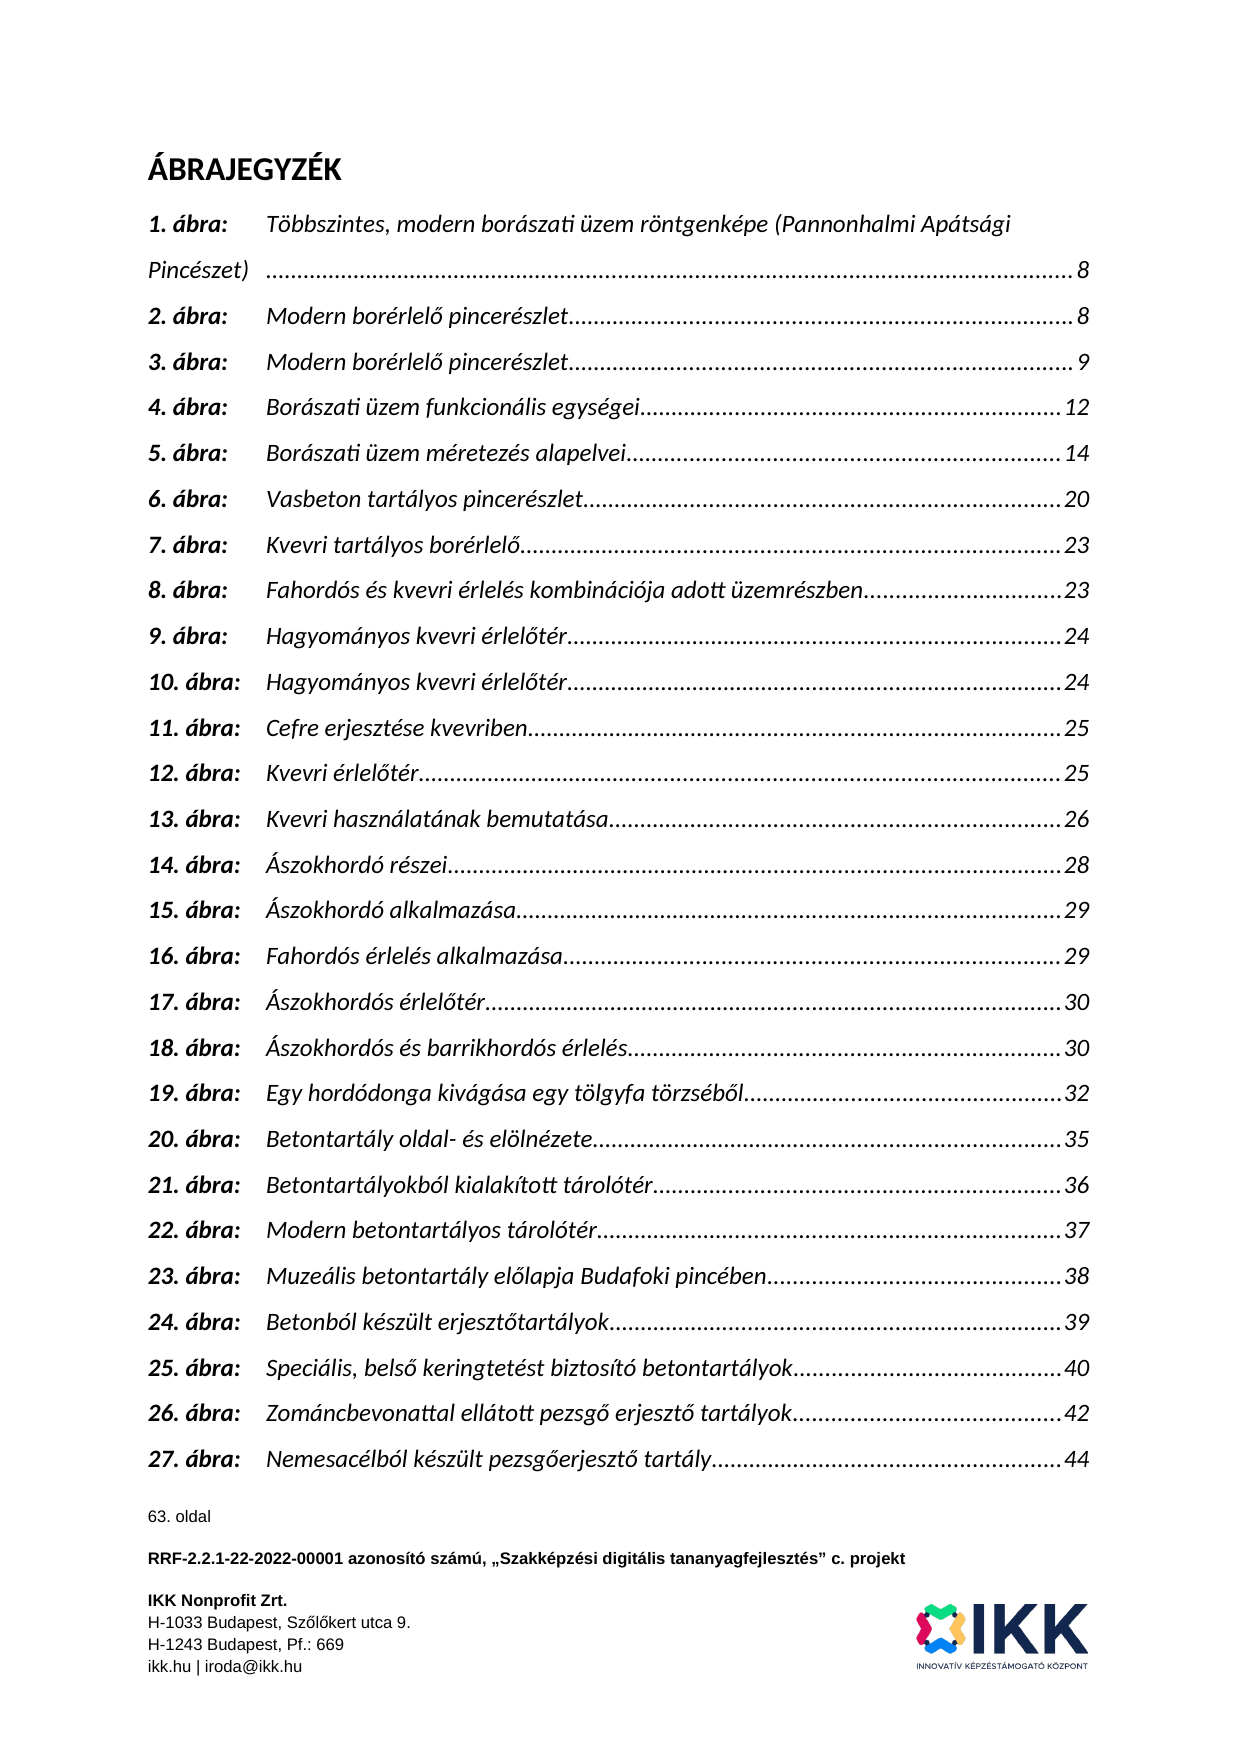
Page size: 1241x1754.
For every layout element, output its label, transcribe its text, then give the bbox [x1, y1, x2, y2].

text 25. ábra: Speciális, belső keringtetést biztosító betontartályok 40 [148, 1352, 1093, 1382]
text 13. ábra: Kvevri használatának bemutatása 26 [148, 803, 1093, 834]
text 26. ábra: Zománcbevonattal ellátott pezsgő erjesztő tartályok 42 [148, 1398, 1093, 1428]
text 3. ábra: Modern borérlelő pincerészlet 9 [148, 346, 1093, 376]
text 11. ábra: Cefre erjesztése kvevriben 25 [148, 712, 1093, 742]
text 10. ábra: Hagyományos kvevri érlelőtér 24 [148, 666, 1093, 696]
text 22. ábra: Modern betontartályos tárolótér 37 [148, 1215, 1093, 1245]
text 21. ábra: Betontartályokból kialakított tárolótér 36 [148, 1169, 1093, 1199]
text 6. ábra: Vasbeton tartályos pincerészlet 20 [148, 483, 1093, 513]
text 20. ábra: Betontartály oldal- és elölnézete 35 [148, 1123, 1093, 1154]
text 5. ábra: Borászati üzem méretezés alapelvei 14 [148, 437, 1093, 468]
text 27. ábra: Nemesacélból készült pezsgőerjesztő tartály 44 [148, 1443, 1093, 1474]
text 7. ábra: Kvevri tartályos borérlelő 23 [148, 529, 1093, 559]
text 9. ábra: Hagyományos kvevri érlelőtér 24 [148, 620, 1093, 651]
text 14. ábra: Ászokhordó részei 28 [148, 849, 1093, 879]
subtitle Ábrajegyzék [148, 148, 1093, 188]
text 16. ábra: Fahordós érlelés alkalmazása 29 [148, 940, 1093, 971]
text 18. ábra: Ászokhordós és barrikhordós érlelés 30 [148, 1032, 1093, 1062]
text 24. ábra: Betonból készült erjesztőtartályok 39 [148, 1306, 1093, 1337]
text 23. ábra: Muzeális betontartály előlapja Budafoki pincében 38 [148, 1260, 1093, 1291]
text 15. ábra: Ászokhordó alkalmazása 29 [148, 894, 1093, 925]
text 17. ábra: Ászokhordós érlelőtér 30 [148, 986, 1093, 1017]
picture [916, 1604, 1089, 1669]
text 2. ábra: Modern borérlelő pincerészlet 8 [148, 300, 1093, 331]
text 4. ábra: Borászati üzem funkcionális egységei 12 [148, 392, 1093, 422]
text 1. ábra: Többszintes, modern borászati üzem röntgenképe (Pannonhalmi Apátsági Pincészet) 8 [148, 209, 1093, 285]
text 12. ábra: Kvevri érlelőtér 25 [148, 757, 1093, 788]
text 8. ábra: Fahordós és kvevri érlelés kombinációja adott üzemrészben 23 [148, 574, 1093, 605]
text 19. ábra: Egy hordódonga kivágása egy tölgyfa törzséből 32 [148, 1077, 1093, 1108]
